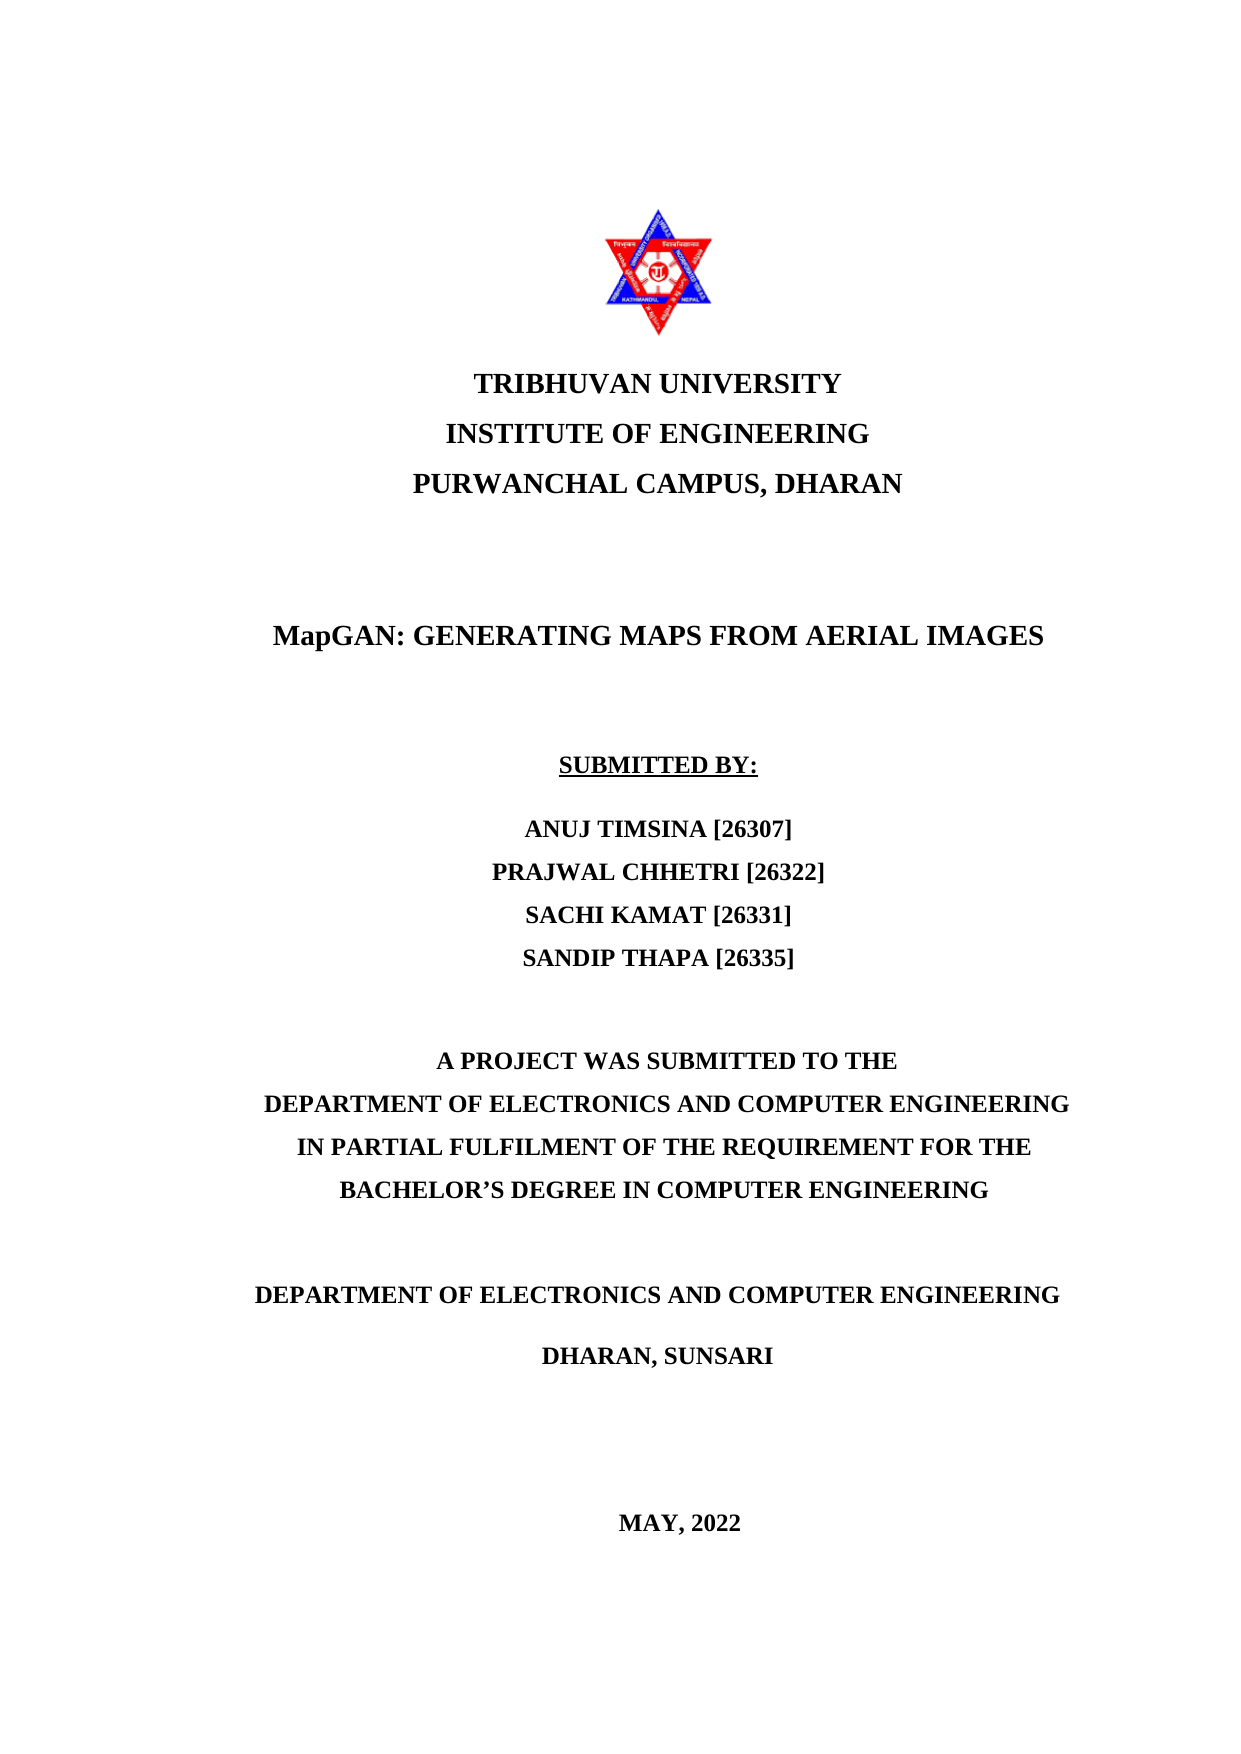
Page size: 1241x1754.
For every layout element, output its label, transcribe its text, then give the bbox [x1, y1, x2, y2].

text DEPARTMENT OF ELECTRONICS AND COMPUTER ENGINEERING [244, 1089, 1090, 1118]
text A PROJECT WAS SUBMITTED TO THE [244, 1046, 1090, 1075]
text SACHI KAMAT [26331] [225, 900, 1092, 929]
text SUBMITTED BY: [225, 750, 1092, 779]
text PURWANCHAL CAMPUS, DHARAN [225, 467, 1090, 500]
text INSTITUTE OF ENGINEERING [225, 416, 1090, 450]
picture [537, 208, 779, 336]
text IN PARTIAL FULFILMENT OF THE REQUIREMENT FOR THE [238, 1132, 1090, 1161]
text BACHELOR’S DEGREE IN COMPUTER ENGINEERING [238, 1175, 1090, 1204]
text DHARAN, SUNSARI [225, 1341, 1090, 1370]
text MAY, 2022 [600, 1508, 1092, 1537]
text DEPARTMENT OF ELECTRONICS AND COMPUTER ENGINEERING [225, 1280, 1090, 1308]
text ANUJ TIMSINA [26307] [225, 814, 1092, 842]
text SANDIP THAPA [26335] [225, 943, 1092, 972]
text TRIBHUVAN UNIVERSITY [225, 366, 1090, 399]
text PRAJWAL CHHETRI [26322] [225, 857, 1092, 886]
text MapGAN: GENERATING MAPS FROM AERIAL IMAGES [226, 618, 1092, 651]
